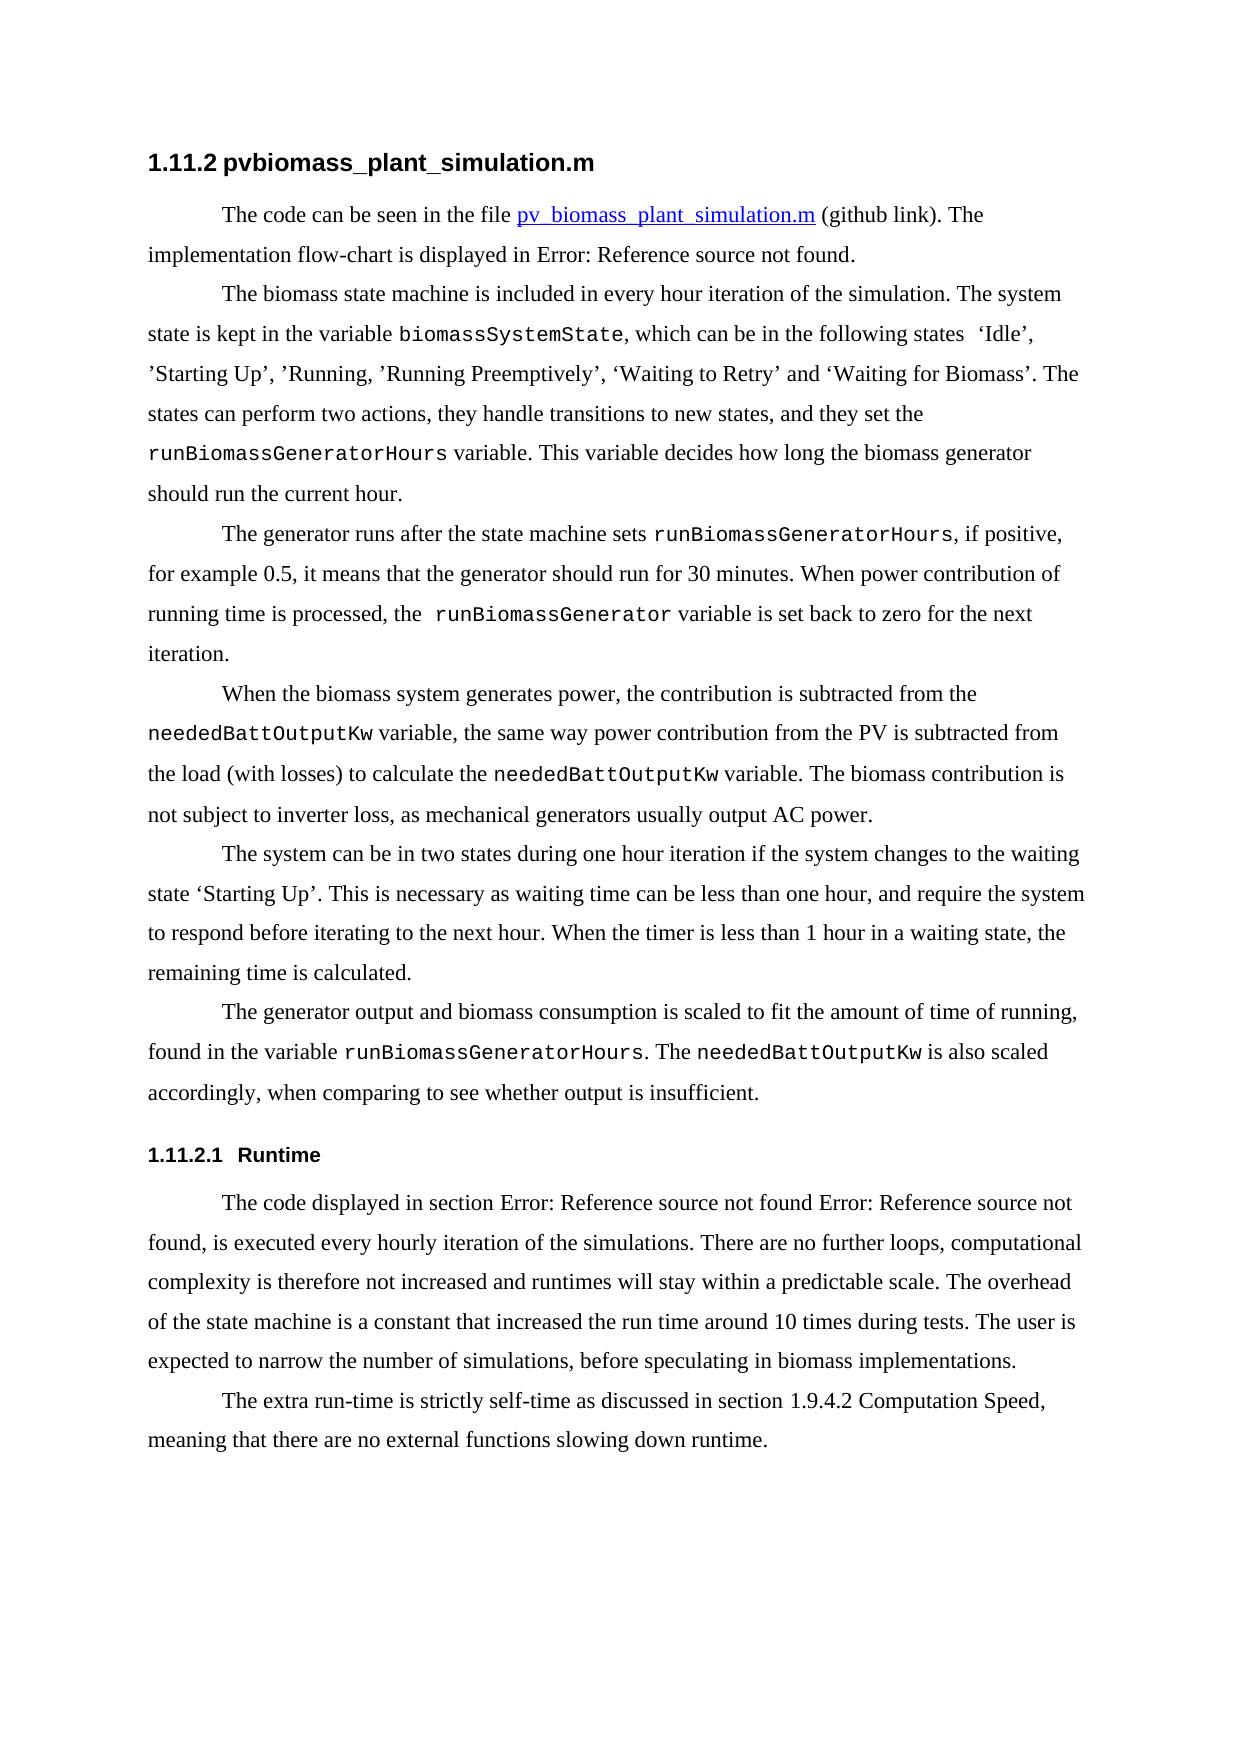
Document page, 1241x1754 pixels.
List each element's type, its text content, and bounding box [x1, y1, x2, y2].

subtitle pvbiomass_plant_simulation.m [148, 148, 1092, 176]
text The biomass state machine is included in every hour iteration of the simulation. The system state is kept in the variable biomassSystemState, which can be in the following states ‘Idle’, ’Starting Up’, ’Running, ’Running Preemptively’, ‘Waiting to Retry’ and ‘Waiting for Biomass’. The states can perform two actions, they handle transitions to new states, and they set the runBiomassGeneratorHours variable. This variable decides how long the biomass generator should run the current hour. [148, 280, 1092, 506]
text When the biomass system generates power, the contribution is subtracted from the neededBattOutputKw variable, the same way power contribution from the PV is subtracted from the load (with losses) to calculate the neededBattOutputKw variable. The biomass contribution is not subject to inverter loss, as mechanical generators usually output AC power. [148, 680, 1092, 827]
text The system can be in two states during one hour iteration if the system changes to the waiting state ‘Starting Up’. This is necessary as waiting time can be less than one hour, and require the system to respond before iterating to the next hour. When the timer is less than 1 hour in a waiting state, the remaining time is calculated. [148, 840, 1092, 985]
subtitle Runtime [148, 1143, 1092, 1167]
text The extra run-time is strictly self-time as discussed in section 2.1.4.2 Computation Speed, meaning that there are no external functions slowing down runtime. [148, 1387, 1092, 1453]
text The generator runs after the state machine sets runBiomassGeneratorHours, if positive, for example 0.5, it means that the generator should run for 30 minutes. When power contribution of running time is processed, the runBiomassGenerator variable is set back to zero for the next iteration. [148, 519, 1092, 667]
text The generator output and biomass consumption is scaled to fit the amount of time of running, found in the variable runBiomassGeneratorHours. The neededBattOutputKw is also scaled accordingly, when comparing to see whether output is insufficient. [148, 998, 1092, 1105]
